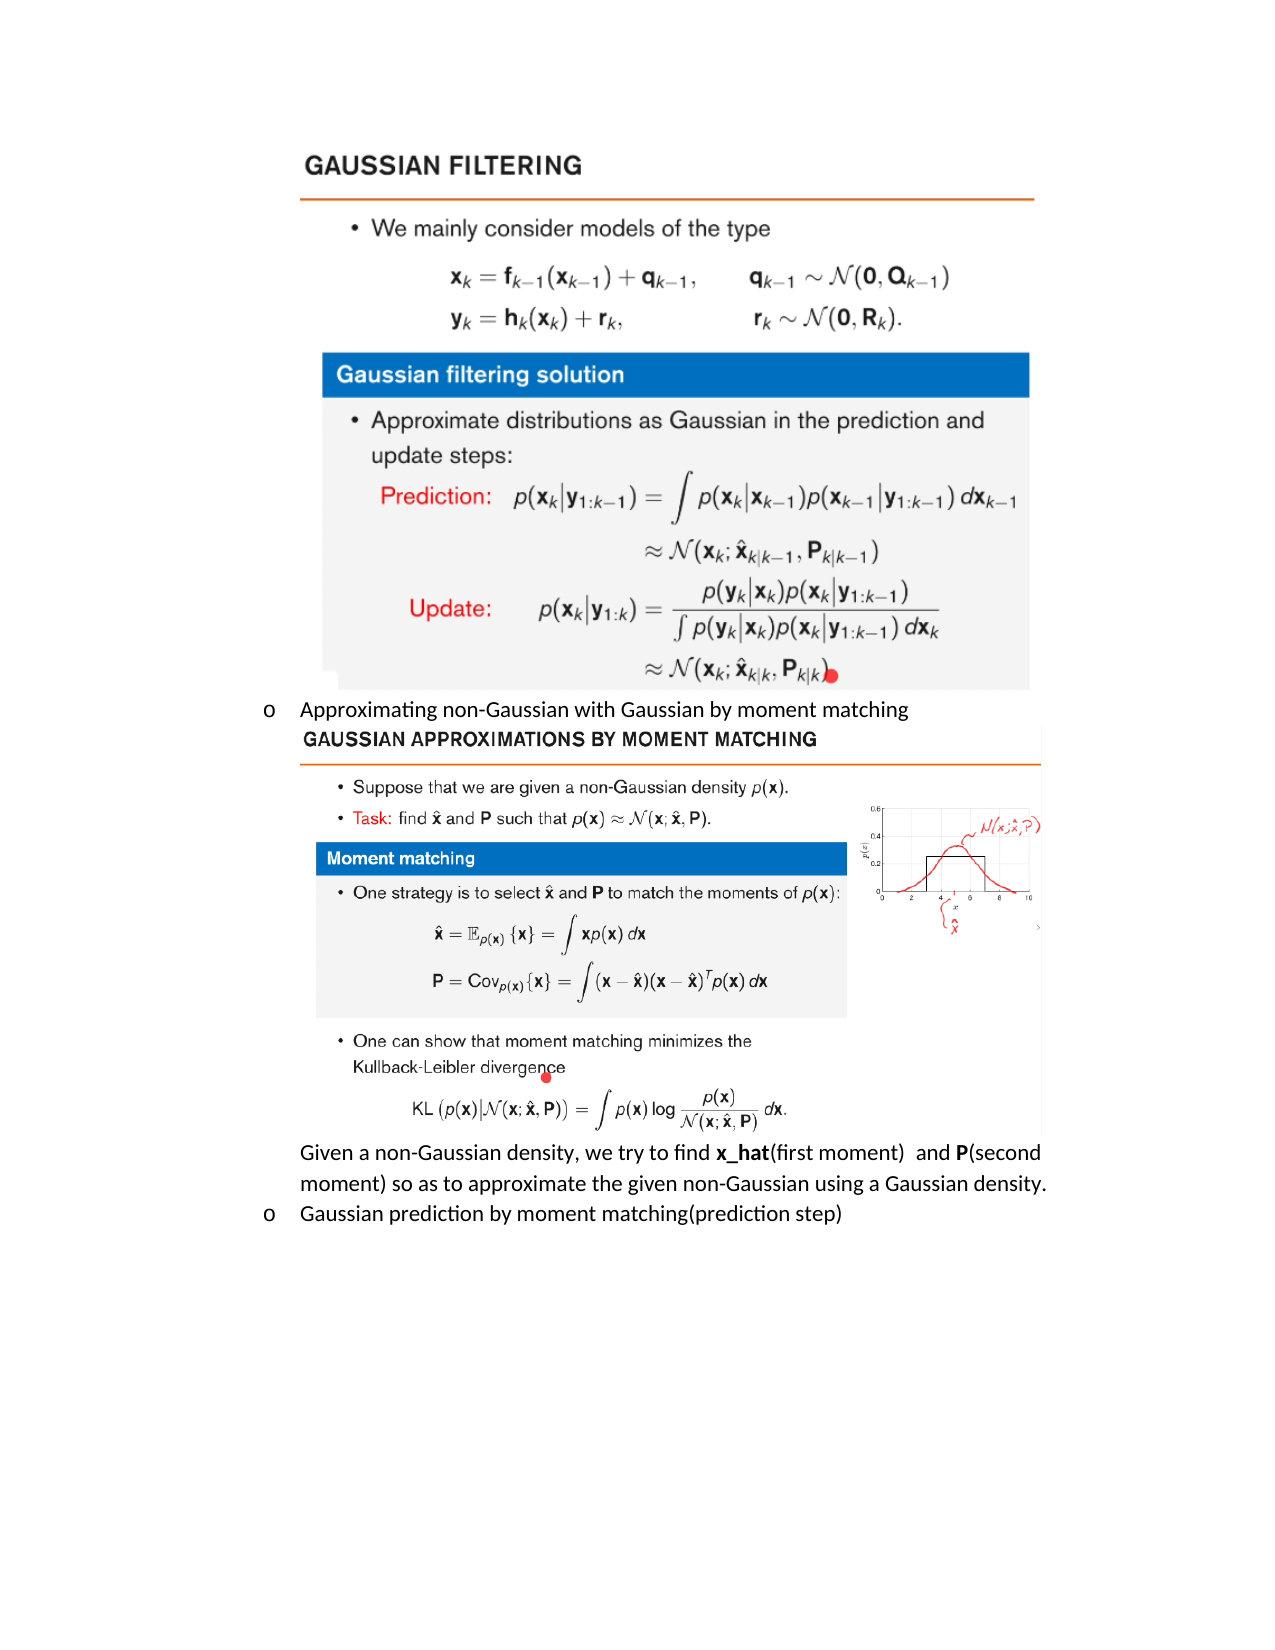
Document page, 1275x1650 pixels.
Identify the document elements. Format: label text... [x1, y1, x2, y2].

picture [300, 726, 1042, 1137]
picture [300, 150, 1035, 694]
list Given a non-Gaussian density, we try to find x_hat(first moment) and P(second moment) so as to approximate the given non-Gaussian using a Gaussian density. [300, 1138, 1125, 1197]
list Gaussian prediction by moment matching(prediction step) [262, 1199, 1125, 1228]
list Approximating non-Gaussian with Gaussian by moment matching [262, 695, 1125, 724]
